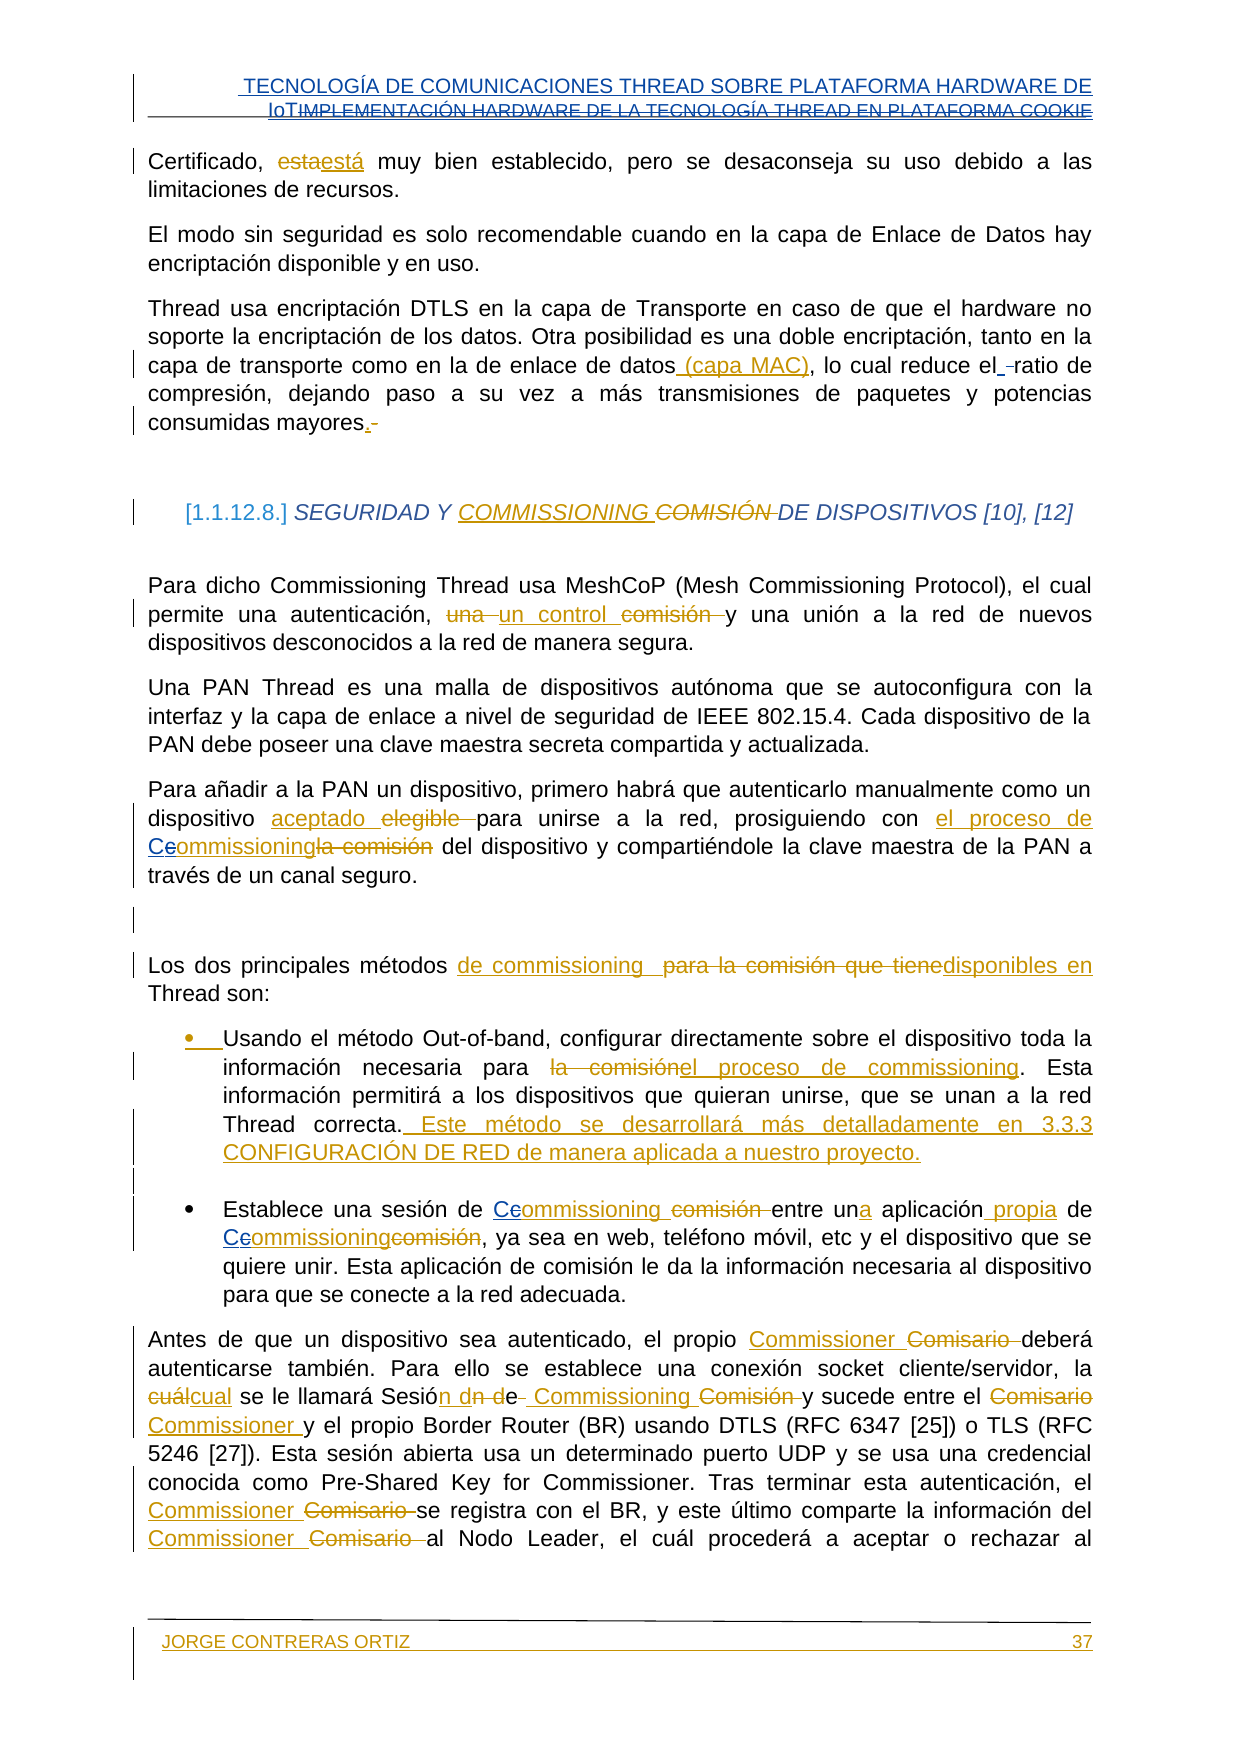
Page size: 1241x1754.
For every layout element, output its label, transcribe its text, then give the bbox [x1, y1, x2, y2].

text Thread usa encriptación DTLS en la capa de Transporte en caso de que el hardware no soporte la encriptación de los datos. Otra posibilidad es una doble encriptación, tanto en la capa de transporte como en la de enlace de datos, lo cual reduce elratio de compresión, dejando paso a su vez a más transmisiones de paquetes y potencias consumidas mayores [148, 295, 1092, 435]
text Para dicho Commissioning Thread usa MeshCoP (Mesh Commissioning Protocol), el cual permite una autenticación, y una unión a la red de nuevos dispositivos desconocidos a la red de manera segura. [148, 572, 1092, 656]
list Usando el método Out-of-band, configurar directamente sobre el dispositivo toda la información necesaria para . Esta información permitirá a los dispositivos que quieran unirse, que se unan a la red Thread correcta.3.3.3CONFIGURACIÓN DE RED [185, 1025, 1092, 1165]
subtitle SEGURIDAD Y DE DISPOSITIVOS [10], [12] [185, 499, 1092, 525]
text Una PAN Thread es una malla de dispositivos autónoma que se autoconfigura con la interfaz y la capa de enlace a nivel de seguridad de IEEE 802.15.4. Cada dispositivo de la PAN debe poseer una clave maestra secreta compartida y actualizada. [148, 674, 1092, 757]
list Establece una sesión de entre un aplicación de , ya sea en web, teléfono móvil, etc y el dispositivo que se quiere unir. Esta aplicación de comisión le da la información necesaria al dispositivo para que se conecte a la red adecuada. [185, 1196, 1092, 1308]
text Para añadir a la PAN un dispositivo, primero habrá que autenticarlo manualmente como un dispositivo para unirse a la red, prosiguiendo con del dispositivo y compartiéndole la clave maestra de la PAN a través de un canal seguro. [148, 776, 1092, 888]
text Los dos principales métodos Thread son: [148, 952, 1092, 1007]
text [148, 148, 1092, 202]
text El modo sin seguridad es solo recomendable cuando en la capa de Enlace de Datos hay encriptación disponible y en uso. [148, 221, 1092, 276]
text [148, 1326, 1092, 1552]
